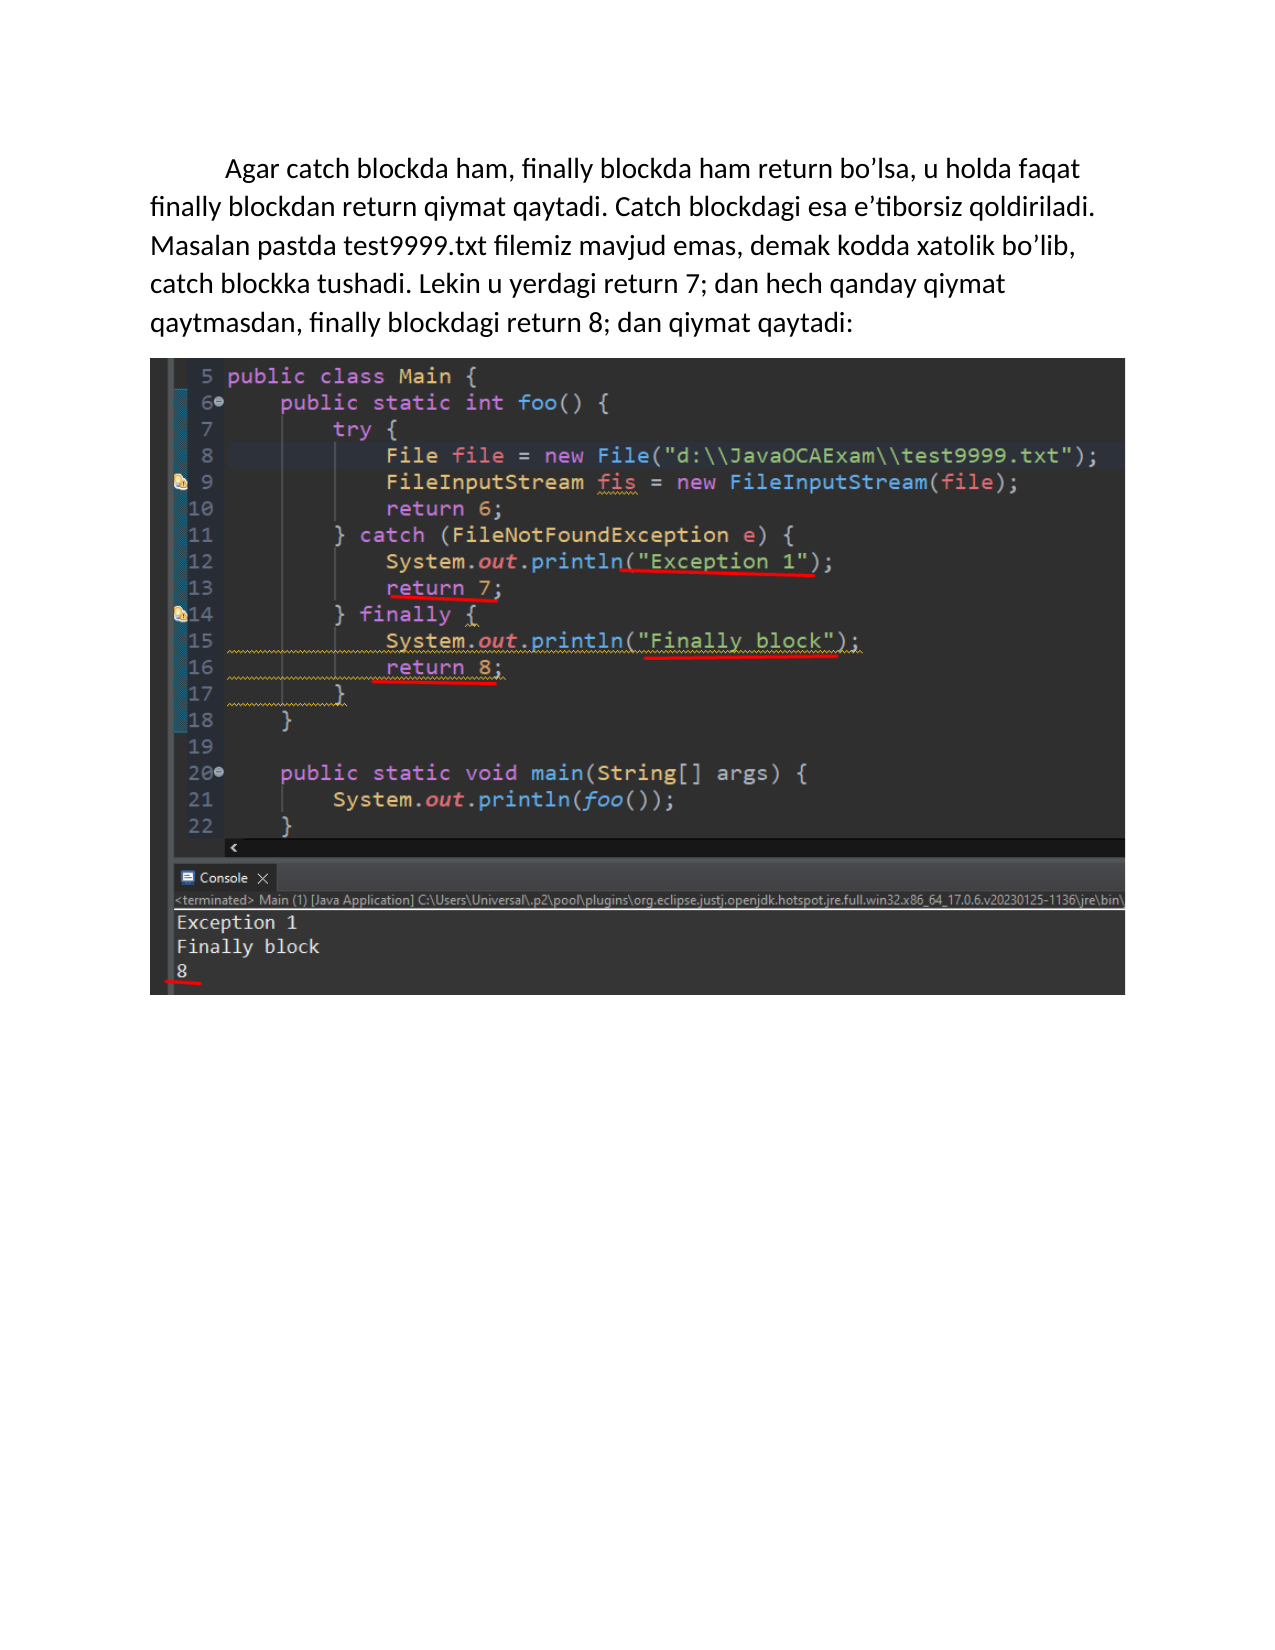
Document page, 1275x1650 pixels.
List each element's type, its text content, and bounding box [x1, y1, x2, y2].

picture [150, 358, 1125, 995]
text Agar catch blockda ham, finally blockda ham return bo’lsa, u holda faqat finally blockdan return qiymat qaytadi. Catch blockdagi esa e’tiborsiz qoldiriladi. Masalan pastda test9999.txt filemiz mavjud emas, demak kodda xatolik bo’lib, catch blockka tushadi. Lekin u yerdagi return 7; dan hech qanday qiymat qaytmasdan, finally blockdagi return 8; dan qiymat qaytadi: [150, 150, 1125, 339]
